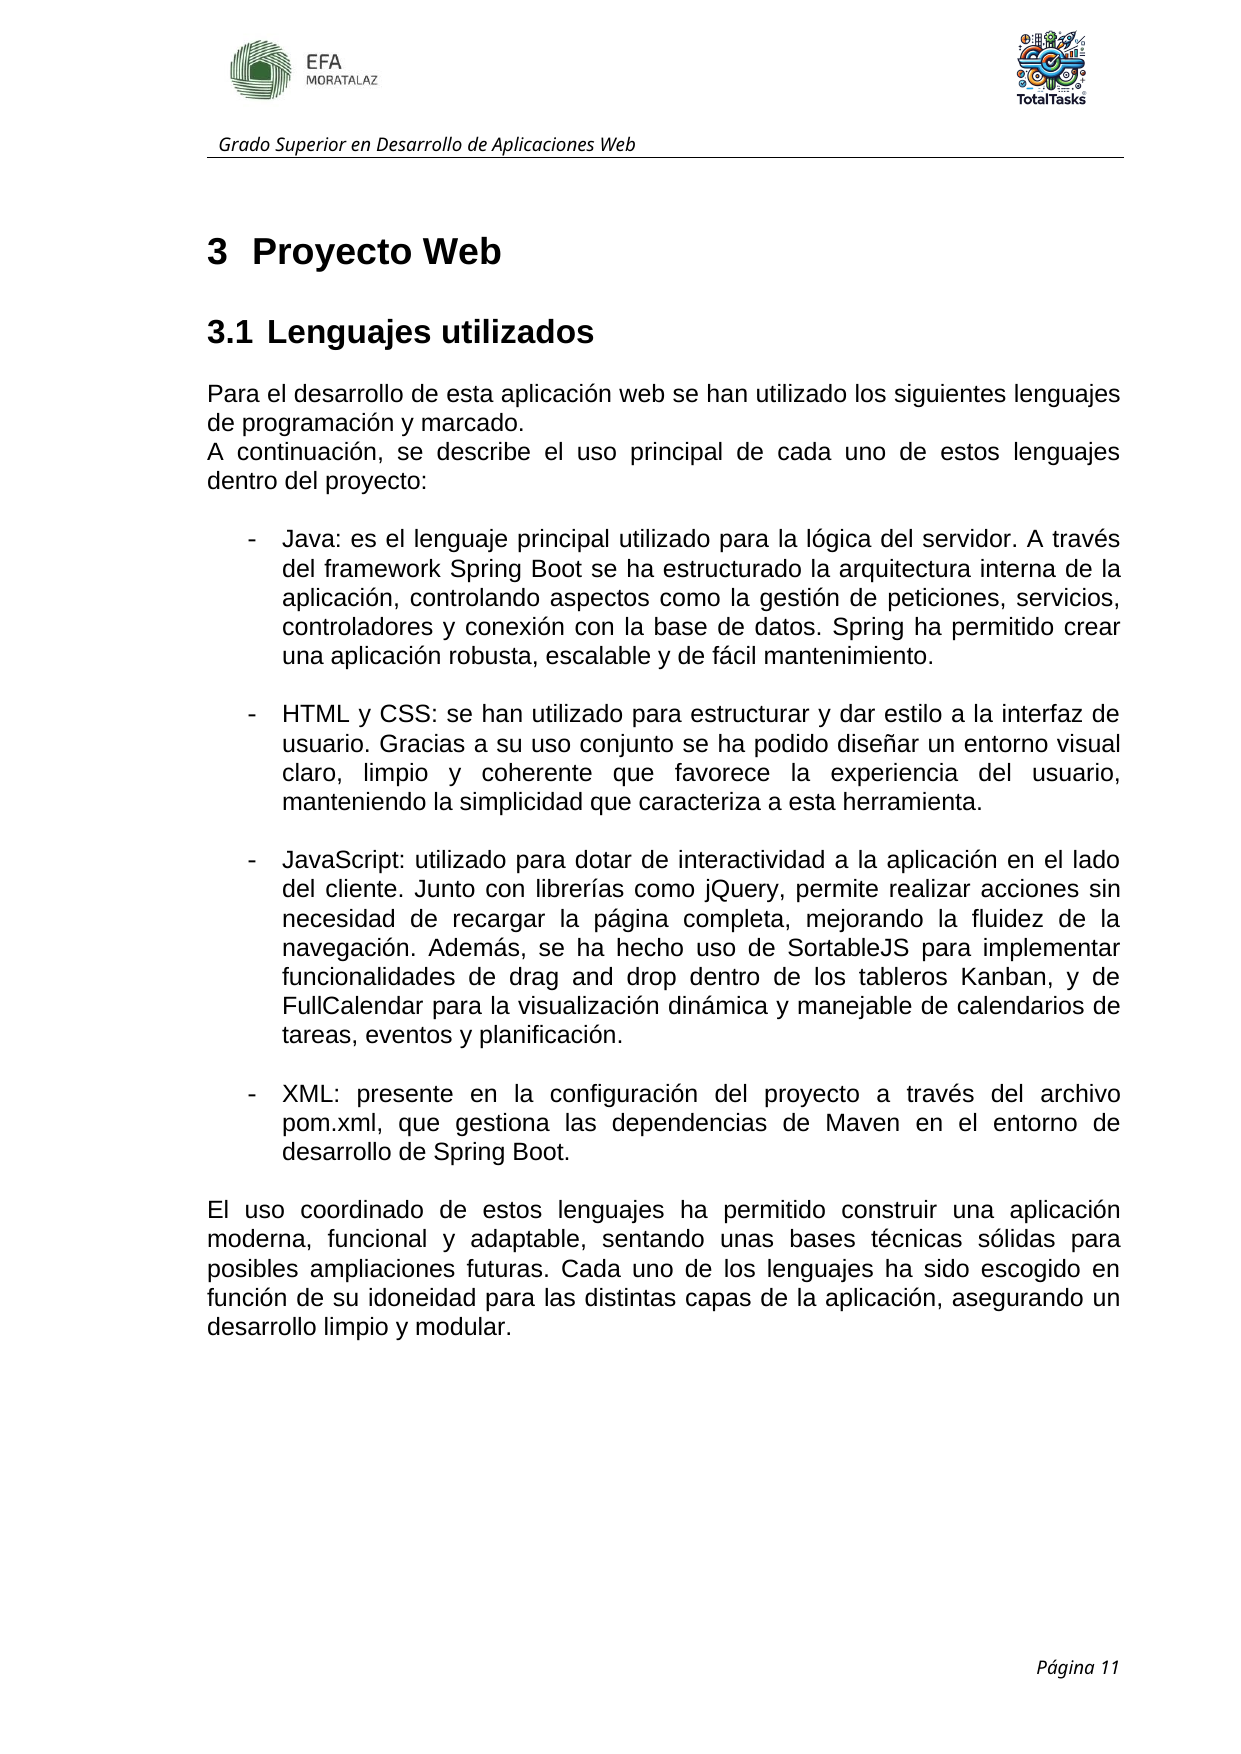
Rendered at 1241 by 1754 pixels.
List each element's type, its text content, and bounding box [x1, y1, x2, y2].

subtitle Proyecto Web [207, 241, 1122, 270]
picture [206, 21, 410, 117]
text Para el desarrollo de esta aplicación web se han utilizado los siguientes lenguajes de programación y marcado. [207, 379, 1122, 437]
list JavaScript: utilizado para dotar de interactividad a la aplicación en el lado del cliente. Junto con librerías como jQuery, permite realizar acciones sin necesidad de recargar la página completa, mejorando la fluidez de la navegación. Además, se ha hecho uso de SortableJS para implementar funcionalidades de drag and drop dentro de los tableros Kanban, y de FullCalendar para la visualización dinámica y manejable de calendarios de tareas, eventos y planificación. [244, 845, 1122, 1049]
subtitle Lenguajes utilizados [207, 320, 1122, 349]
list HTML y CSS: se han utilizado para estructurar y dar estilo a la interfaz de usuario. Gracias a su uso conjunto se ha podido diseñar un entorno visual claro, limpio y coherente que favorece la experiencia del usuario, manteniendo la simplicidad que caracteriza a esta herramienta. [244, 699, 1122, 816]
text El uso coordinado de estos lenguajes ha permitido construir una aplicación moderna, funcional y adaptable, sentando unas bases técnicas sólidas para posibles ampliaciones futuras. Cada uno de los lenguajes ha sido escogido en función de su idoneidad para las distintas capas de la aplicación, asegurando un desarrollo limpio y modular. [207, 1195, 1122, 1341]
list XML: presente en la configuración del proyecto a través del archivo pom.xml, que gestiona las dependencias de Maven en el entorno de desarrollo de Spring Boot. [244, 1079, 1122, 1166]
text A continuación, se describe el uso principal de cada uno de estos lenguajes dentro del proyecto: [207, 437, 1122, 495]
list Java: es el lenguaje principal utilizado para la lógica del servidor. A través del framework Spring Boot se ha estructurado la arquitectura interna de la aplicación, controlando aspectos como la gestión de peticiones, servicios, controladores y conexión con la base de datos. Spring ha permitido crear una aplicación robusta, escalable y de fácil mantenimiento. [244, 524, 1122, 670]
picture [1000, 18, 1103, 120]
